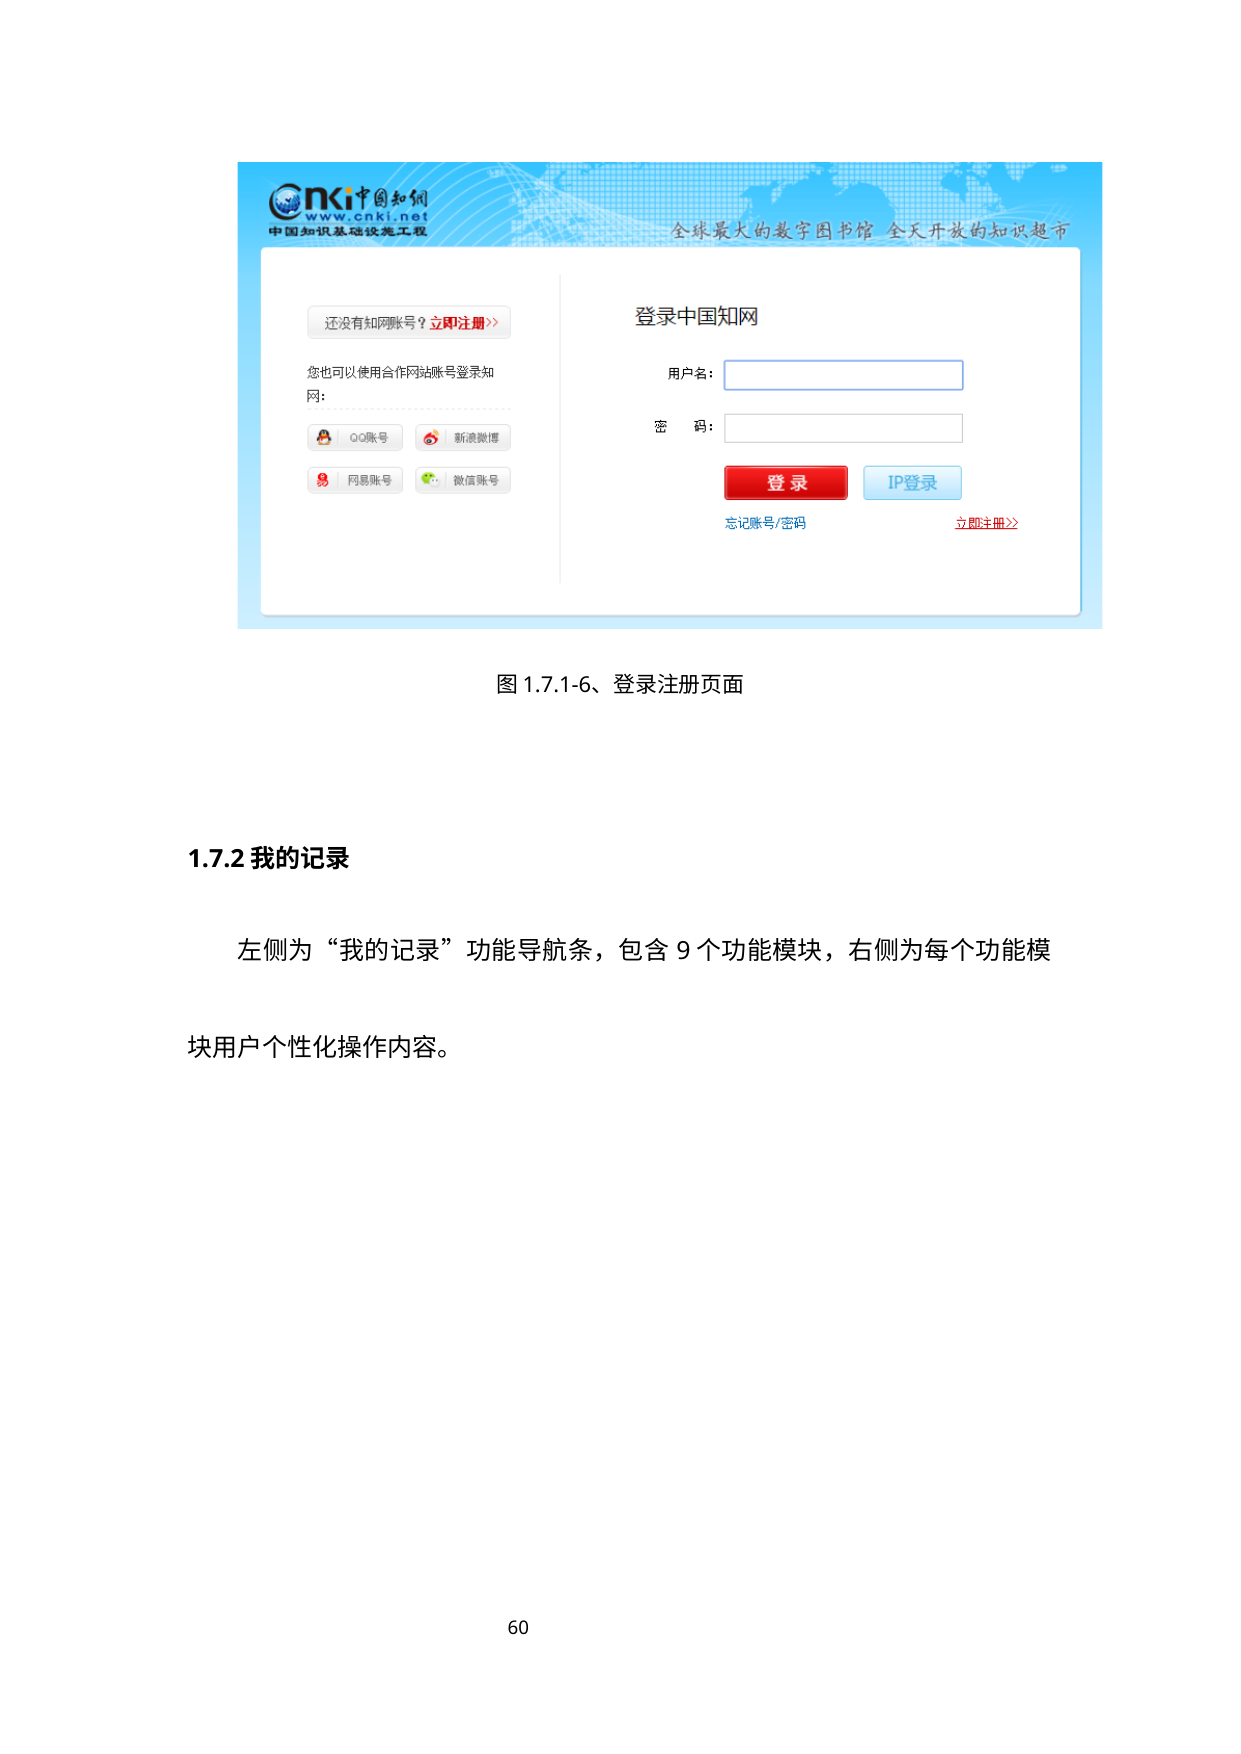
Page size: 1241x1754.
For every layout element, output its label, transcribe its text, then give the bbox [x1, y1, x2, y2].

text 左侧为“我的记录”功能导航条，包含9个功能模块，右侧为每个功能模块用户个性化操作内容。 [187, 916, 1053, 1078]
picture [237, 162, 1103, 629]
subtitle 1.7.2我的记录 [187, 824, 1053, 889]
text 图1.7.1-6、登录注册页面 [187, 666, 1053, 699]
